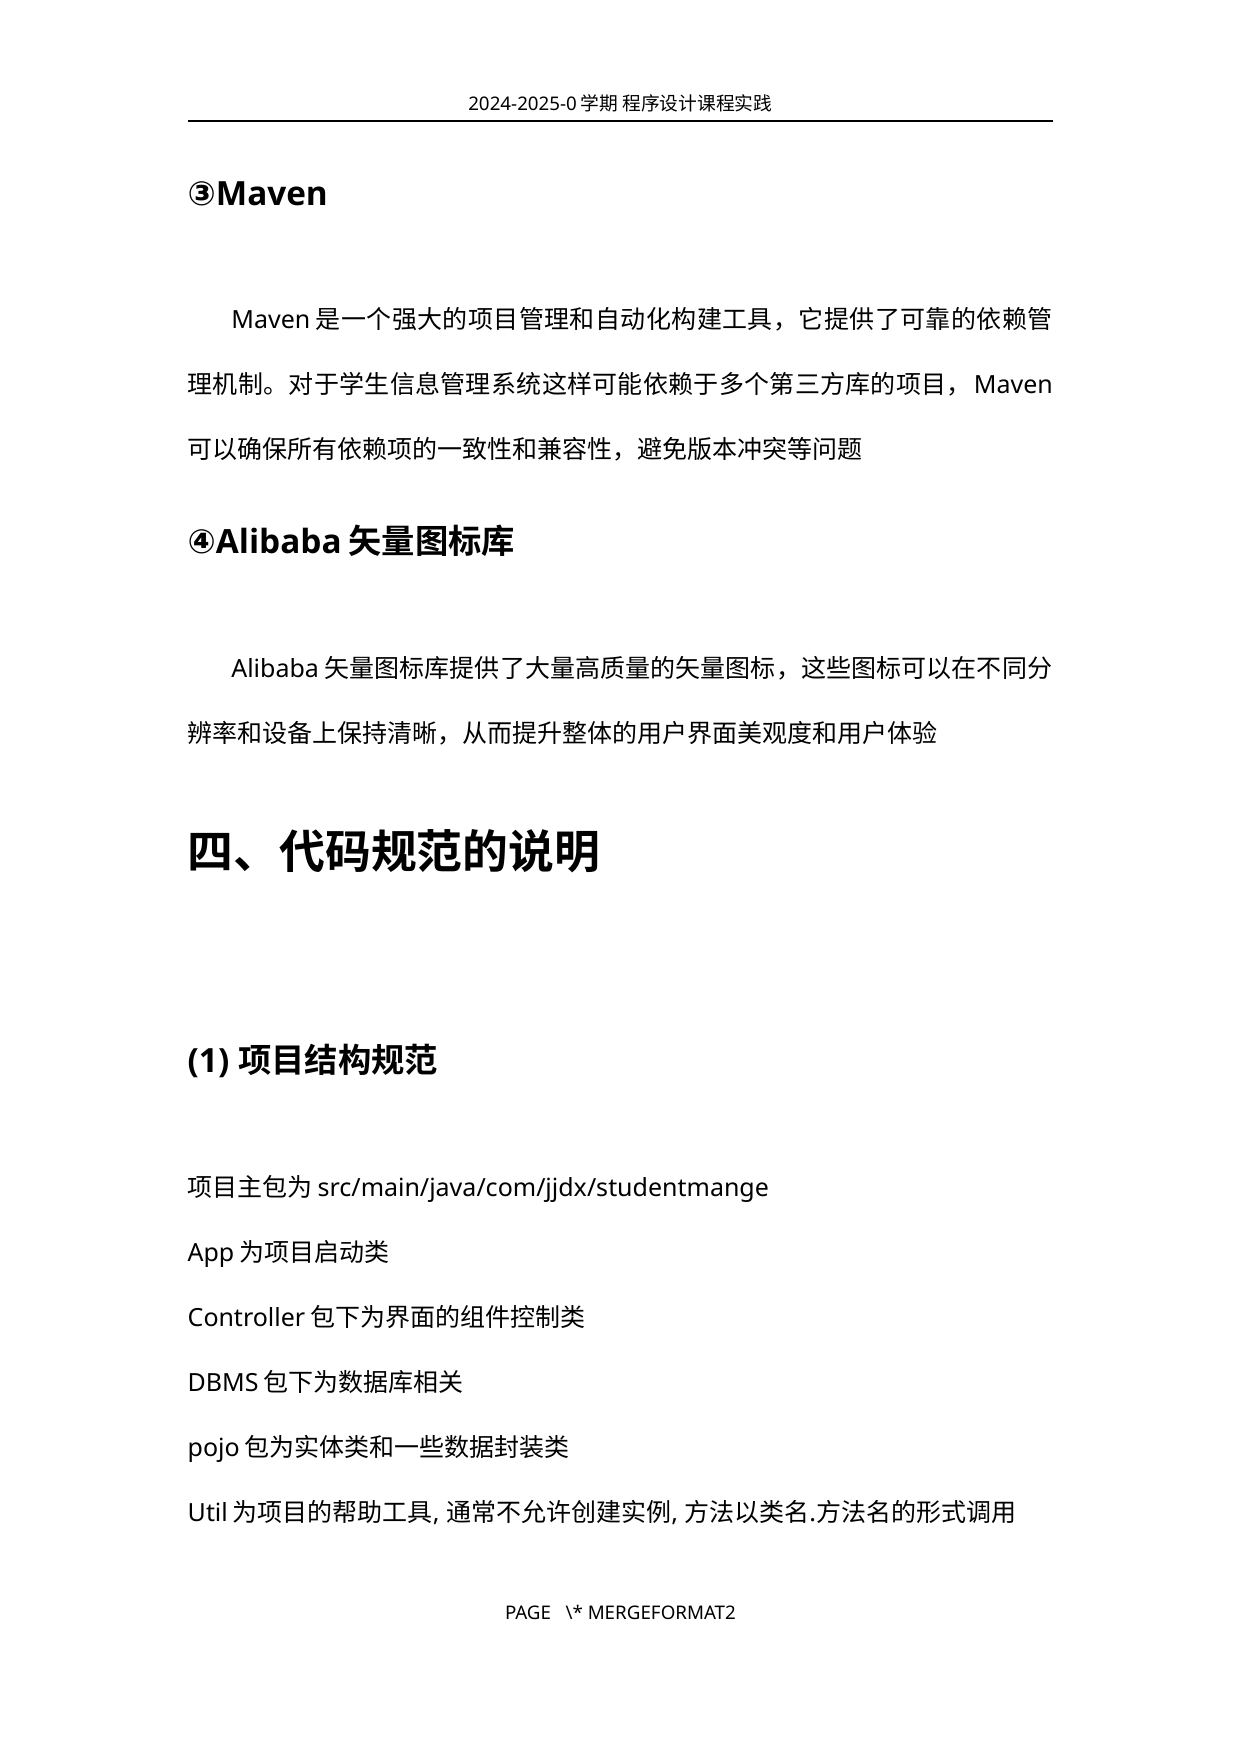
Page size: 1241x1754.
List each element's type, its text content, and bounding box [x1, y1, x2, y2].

subtitle ④Alibaba矢量图标库 [187, 507, 1053, 572]
text Controller包下为界面的组件控制类 [187, 1283, 1053, 1348]
subtitle 四、代码规范的说明 [187, 800, 1053, 897]
text App为项目启动类 [187, 1218, 1053, 1283]
subtitle (1) 项目结构规范 [187, 1025, 1053, 1090]
text Alibaba矢量图标库提供了大量高质量的矢量图标，这些图标可以在不同分辨率和设备上保持清晰，从而提升整体的用户界面美观度和用户体验 [187, 634, 1053, 764]
text pojo包为实体类和一些数据封装类 [187, 1413, 1053, 1478]
subtitle ③Maven [187, 160, 1053, 225]
text Maven是一个强大的项目管理和自动化构建工具，它提供了可靠的依赖管理机制。对于学生信息管理系统这样可能依赖于多个第三方库的项目，Maven可以确保所有依赖项的一致性和兼容性，避免版本冲突等问题 [187, 285, 1053, 480]
text DBMS包下为数据库相关 [187, 1348, 1053, 1413]
text Util为项目的帮助工具, 通常不允许创建实例, 方法以类名.方法名的形式调用 [187, 1478, 1053, 1543]
text 项目主包为src/main/java/com/jjdx/studentmange [187, 1153, 1053, 1218]
